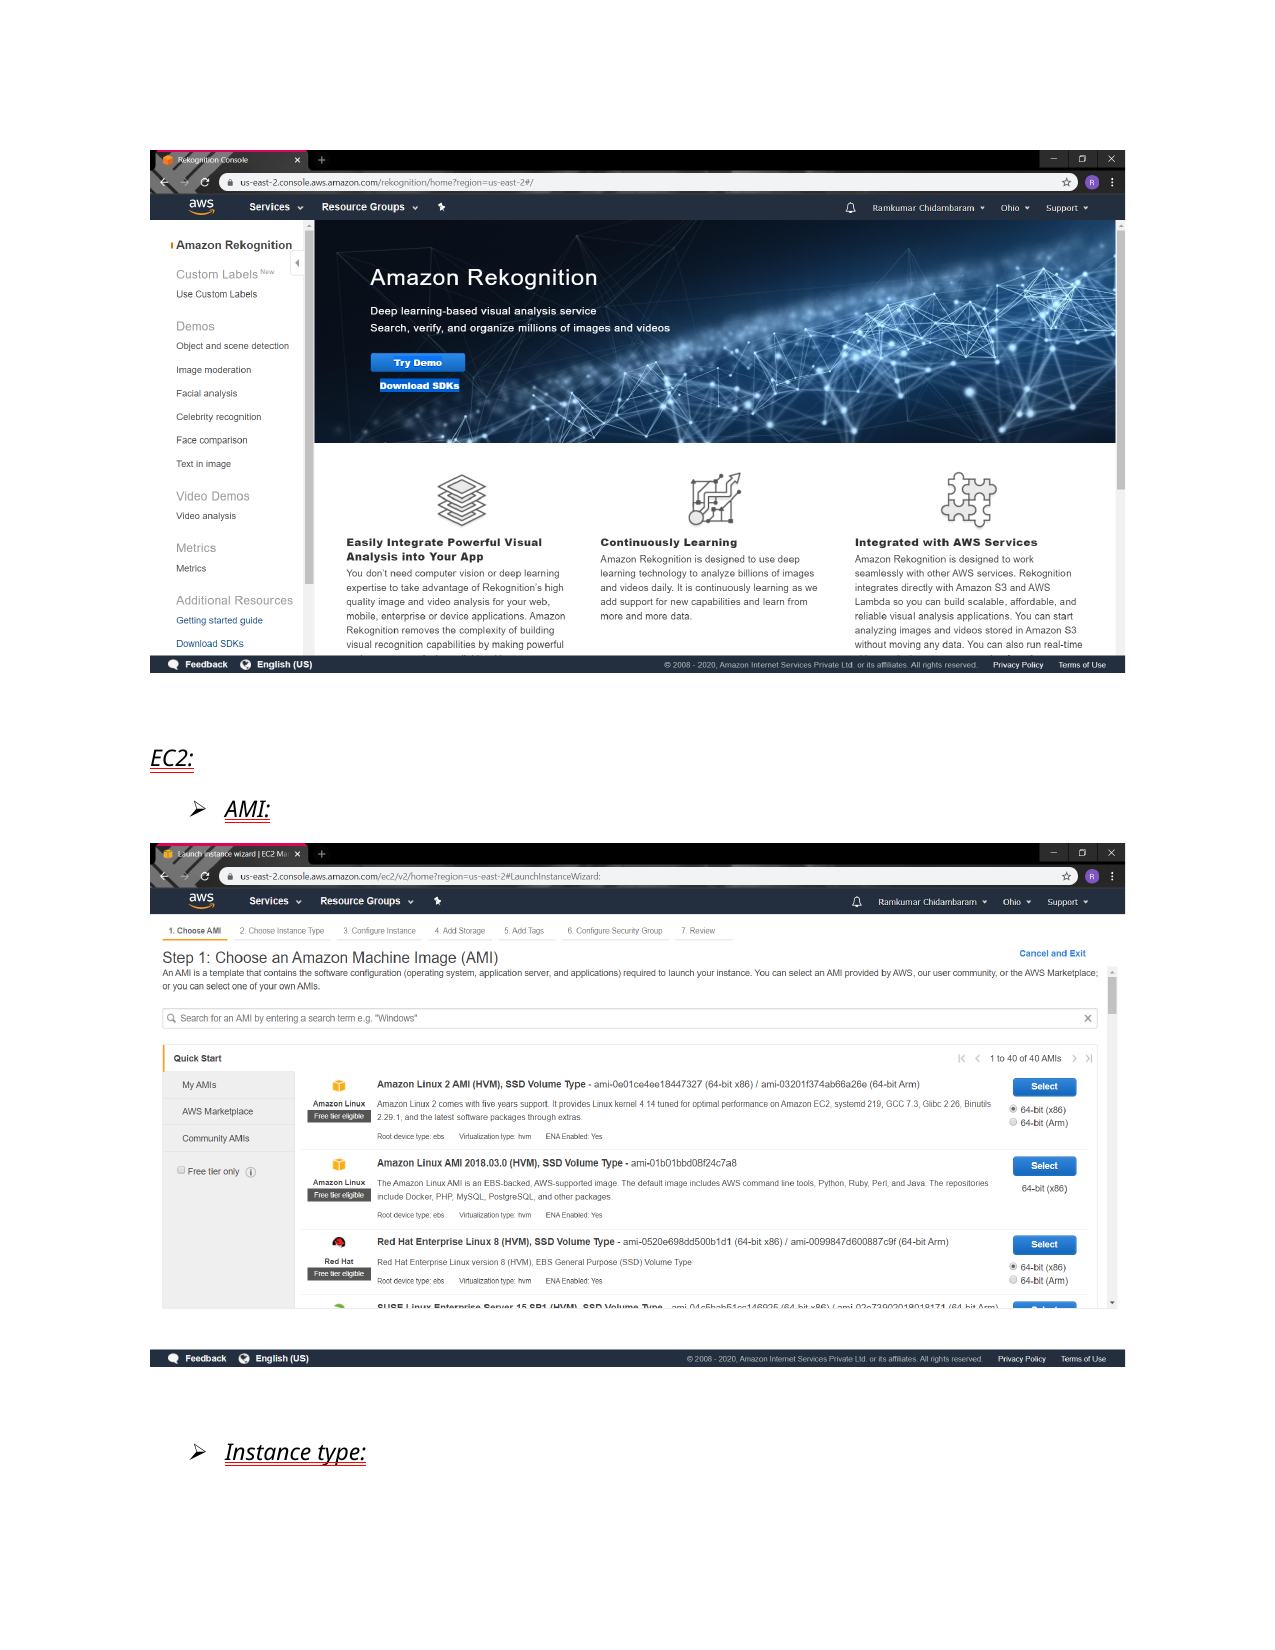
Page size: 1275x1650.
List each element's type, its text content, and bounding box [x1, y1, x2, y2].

picture [150, 843, 1125, 1367]
picture [150, 150, 1125, 673]
list AMI: [187, 793, 1125, 824]
text EC2: [150, 742, 1125, 773]
list Instance type: [187, 1435, 1125, 1467]
